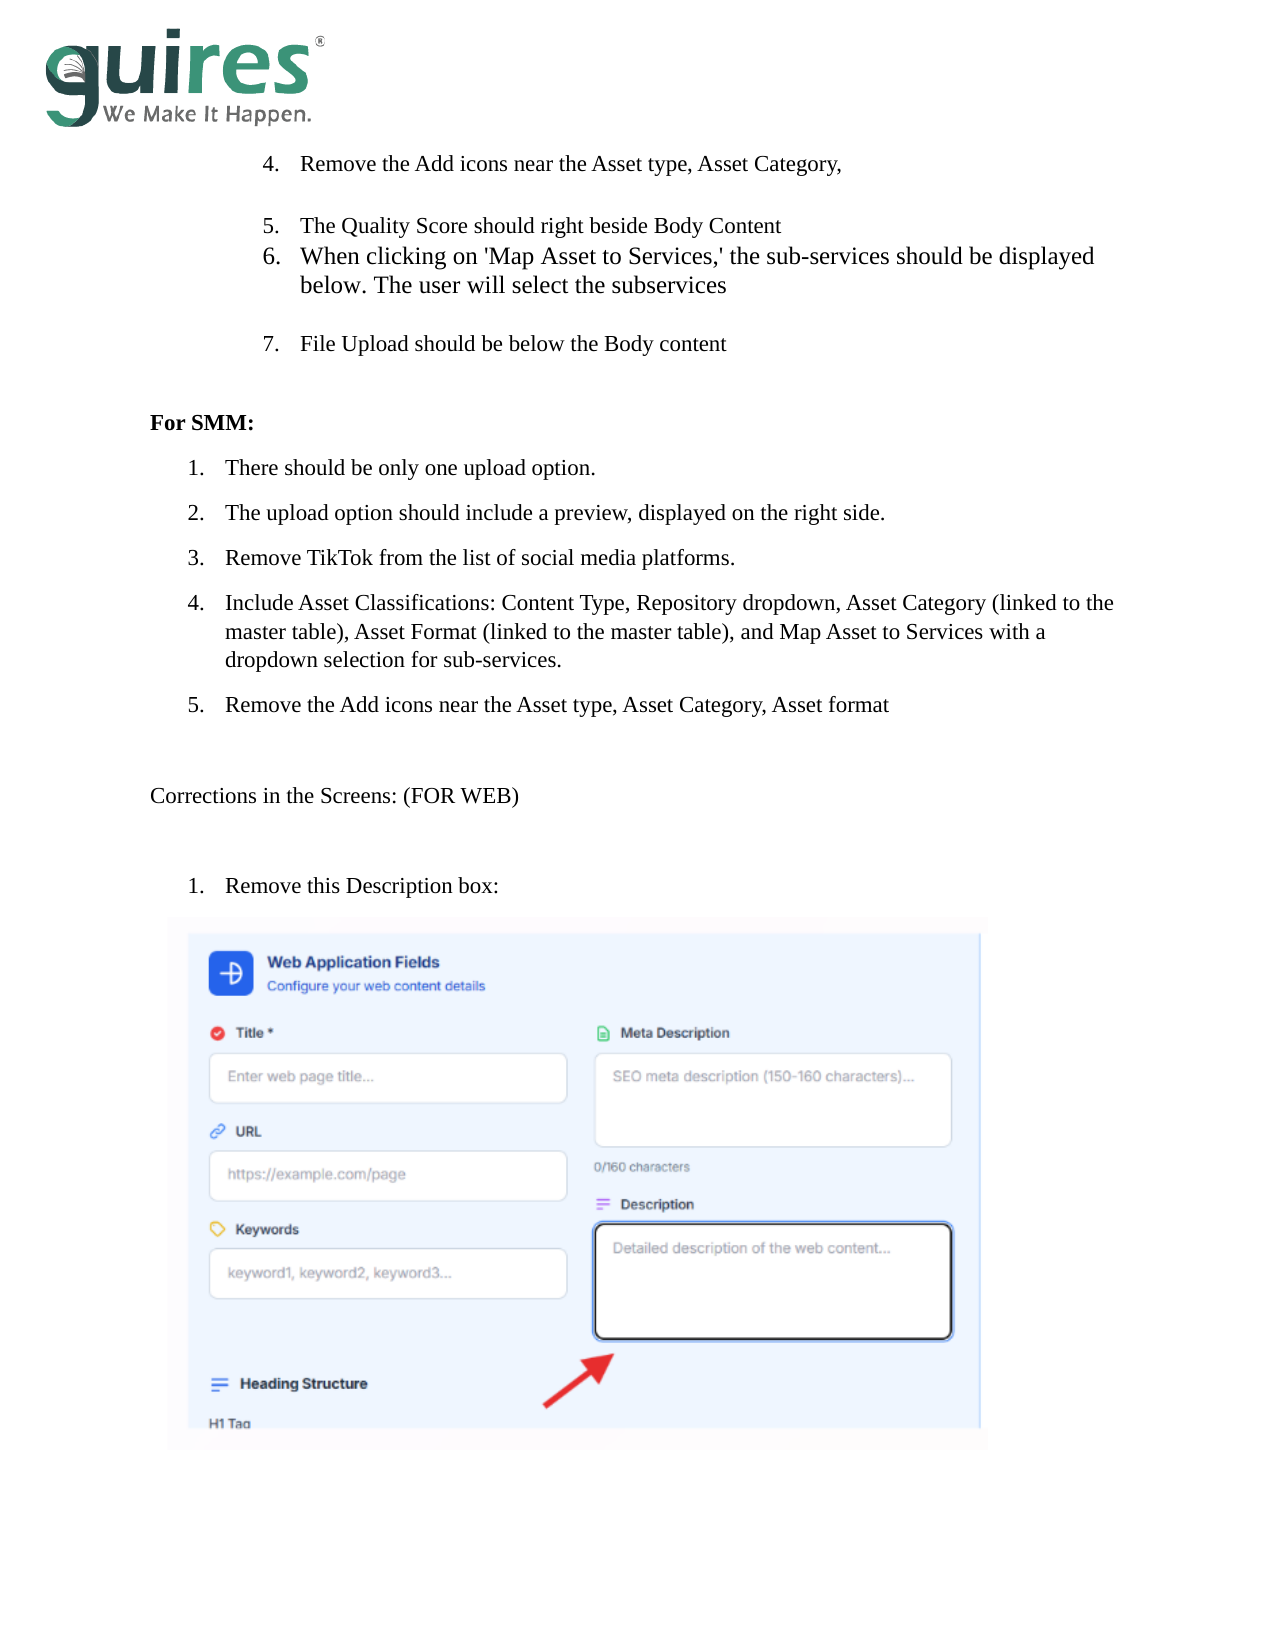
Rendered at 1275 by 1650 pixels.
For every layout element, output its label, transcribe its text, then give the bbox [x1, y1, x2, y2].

list Include Asset Classifications: Content Type, Repository dropdown, Asset Category (linked to the master table), Asset Format (linked to the master table), and Map Asset to Services with a dropdown selection for sub-services. [187, 589, 1125, 673]
list The upload option should include a preview, displayed on the right side. [187, 499, 1125, 526]
text For SMM: [150, 409, 1125, 435]
picture [45, 28, 325, 127]
list The Quality Score should right beside Body Content [262, 213, 1125, 239]
list There should be only one upload option. [187, 454, 1125, 481]
list Remove the Add icons near the Asset type, Asset Category, Asset format [187, 691, 1125, 718]
list Remove TikTok from the list of social media platforms. [187, 544, 1125, 571]
text Corrections in the Screens: (FOR WEB) [150, 782, 1125, 808]
list File Upload should be below the Body content [262, 330, 1125, 390]
picture [167, 917, 988, 1450]
list Remove this Description box: [187, 872, 1125, 898]
list Remove the Add icons near the Asset type, Asset Category, [262, 150, 1125, 210]
list When clicking on 'Map Asset to Services,' the sub-services should be displayed below. The user will select the subservices [262, 241, 1125, 330]
